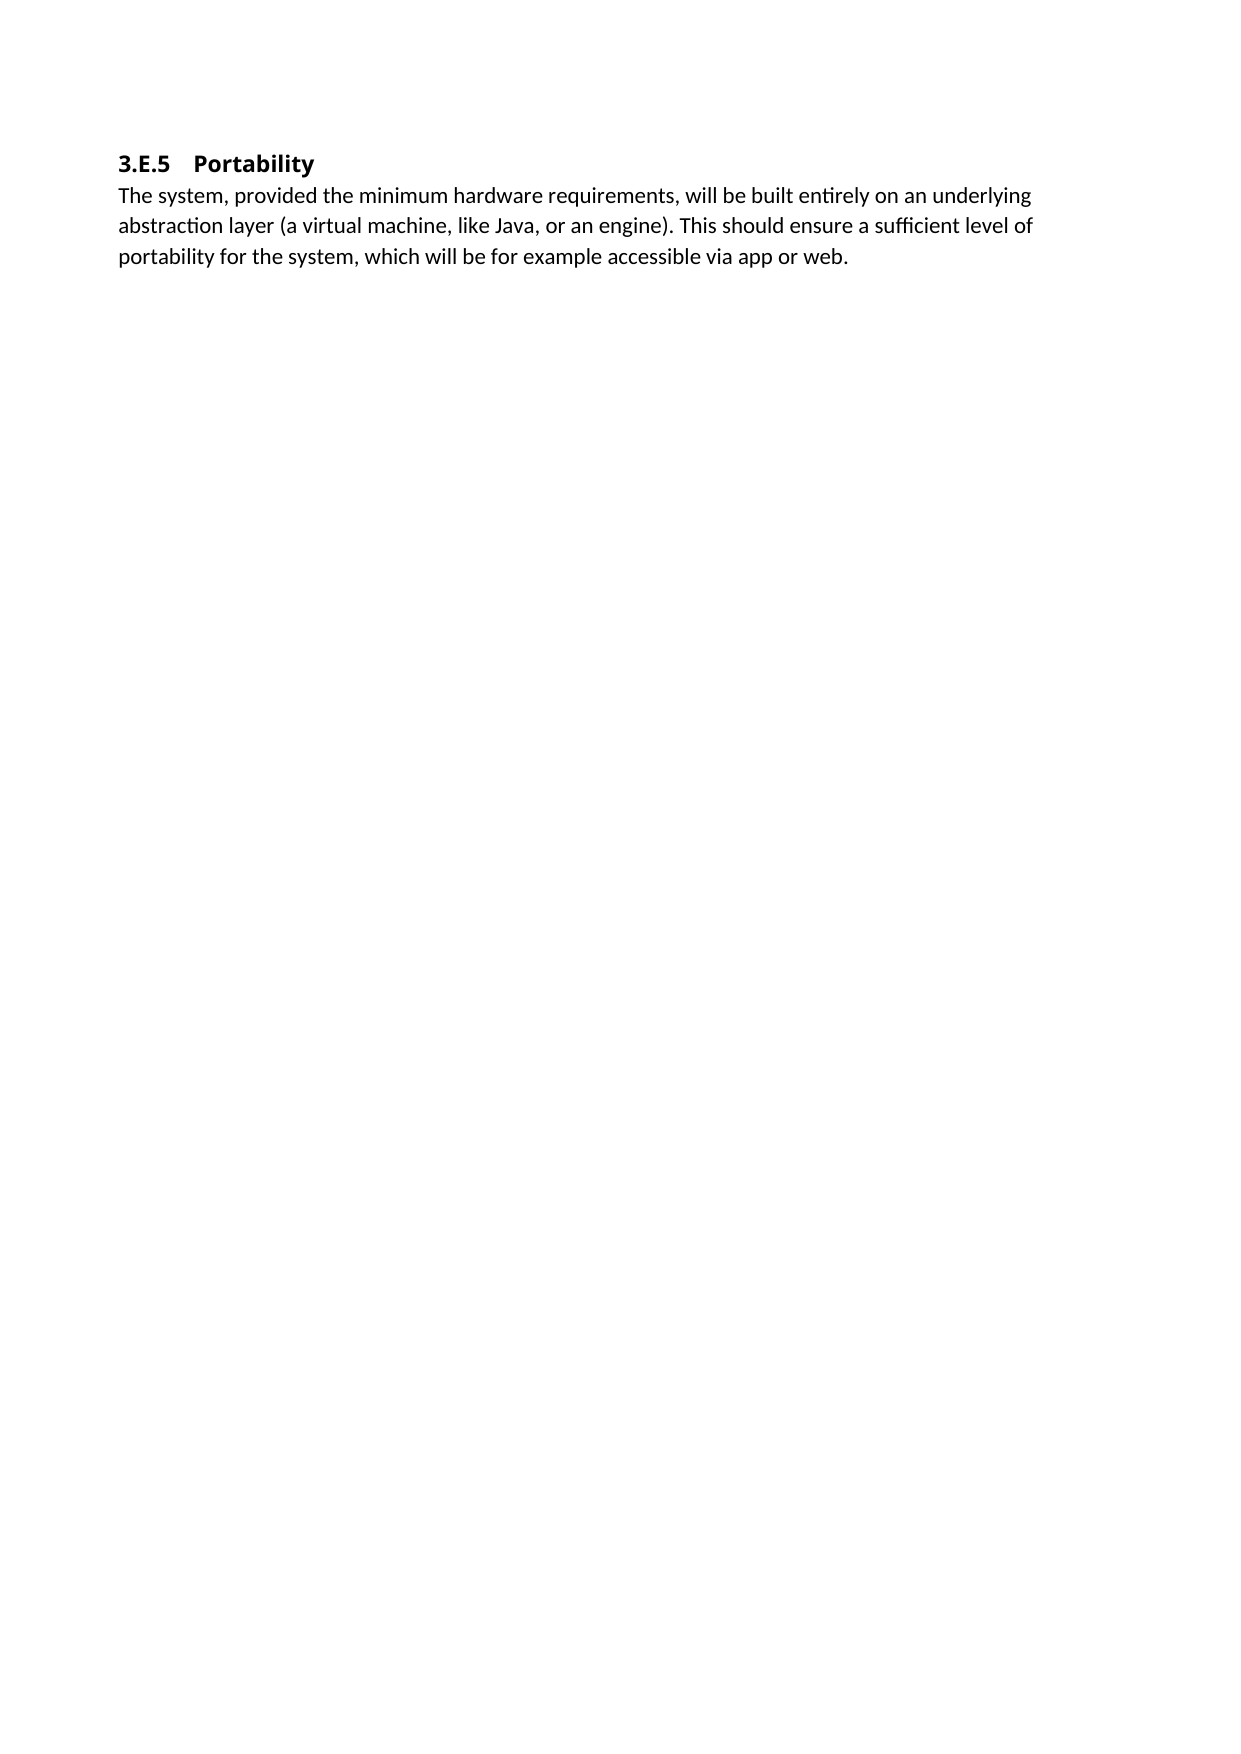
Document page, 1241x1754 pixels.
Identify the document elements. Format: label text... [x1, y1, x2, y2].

subtitle Portability [118, 148, 1122, 179]
text The system, provided the minimum hardware requirements, will be built entirely on an underlying abstraction layer (a virtual machine, like Java, or an engine). This should ensure a sufficient level of portability for the system, which will be for example accessible via app or web. [118, 181, 1122, 270]
